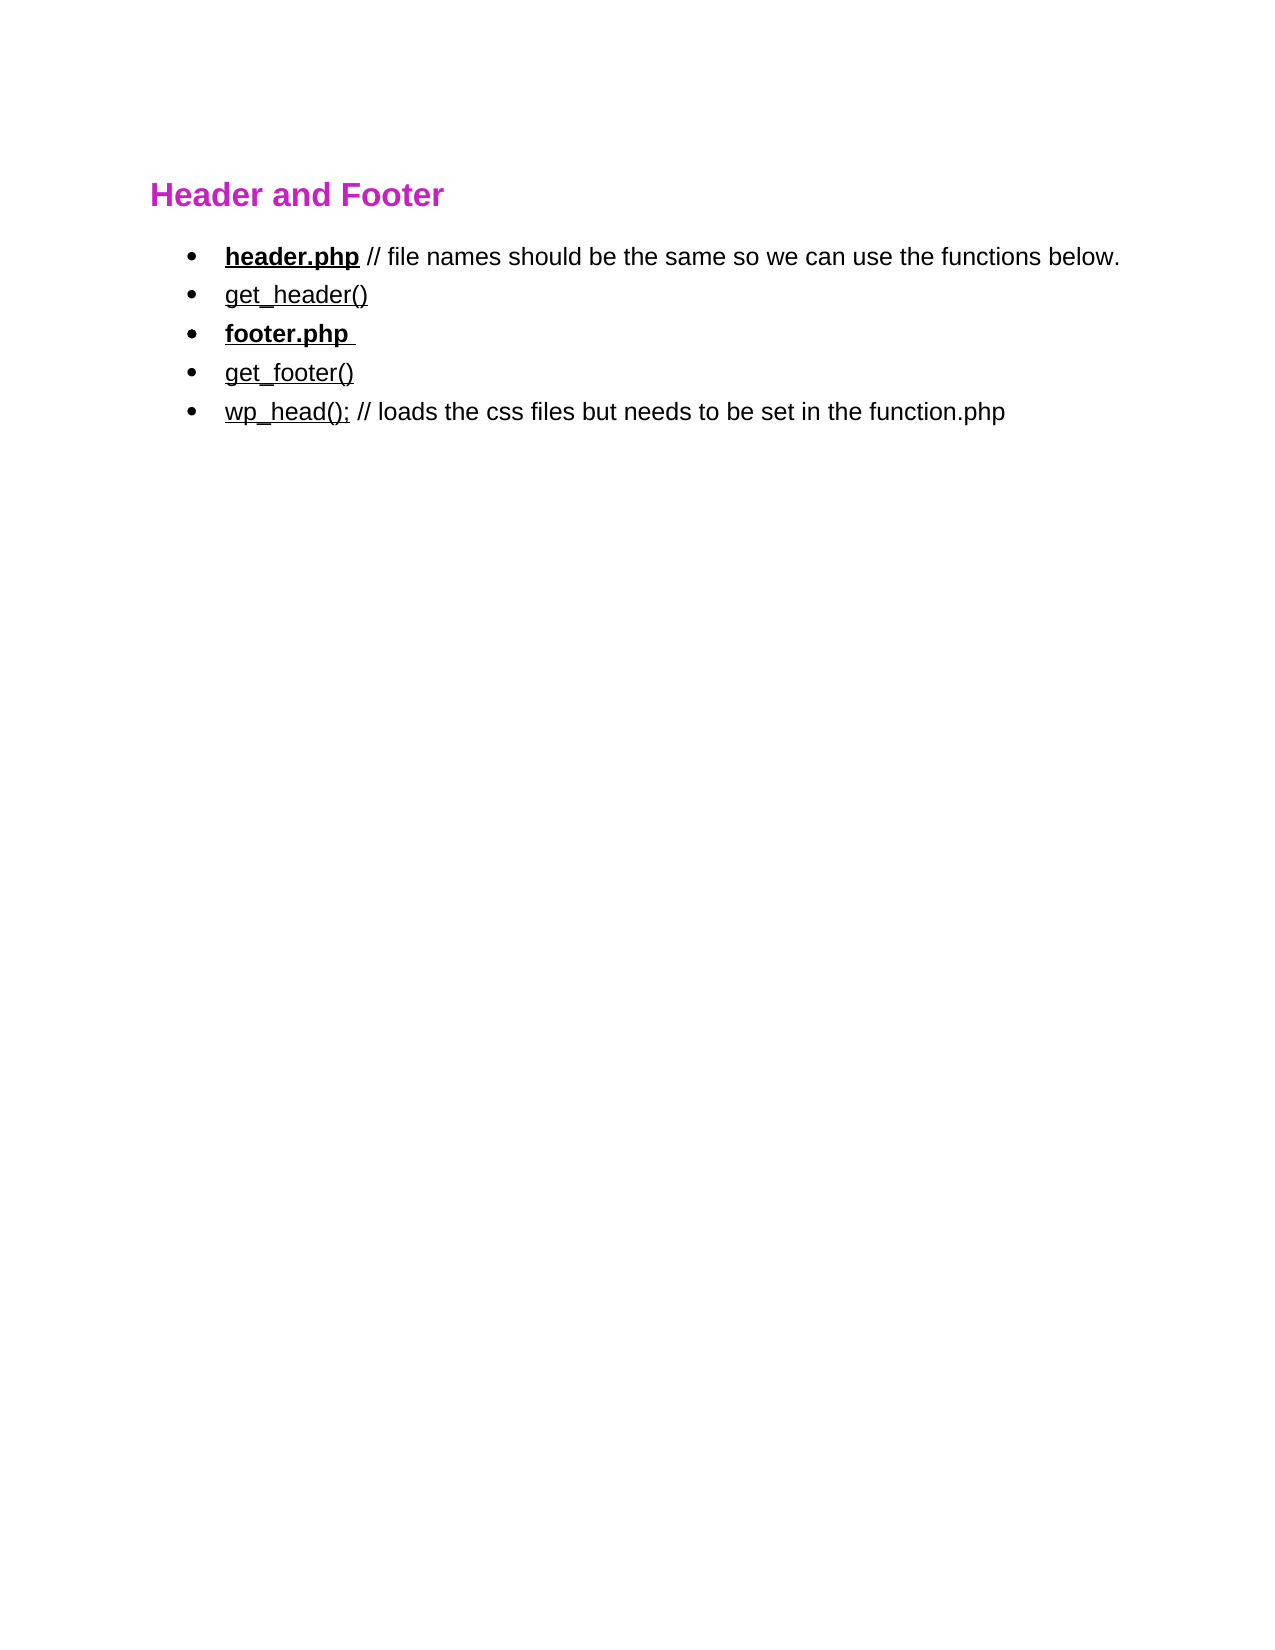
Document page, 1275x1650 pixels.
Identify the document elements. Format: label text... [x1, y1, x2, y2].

list header.php // file names should be the same so we can use the functions below. [187, 241, 1125, 270]
list footer.php [187, 319, 1125, 348]
text Header and Footer [150, 175, 1125, 213]
list get_footer() [187, 358, 1125, 387]
list get_header() [187, 280, 1125, 309]
list wp_head(); // loads the css files but needs to be set in the function.php [187, 397, 1125, 426]
